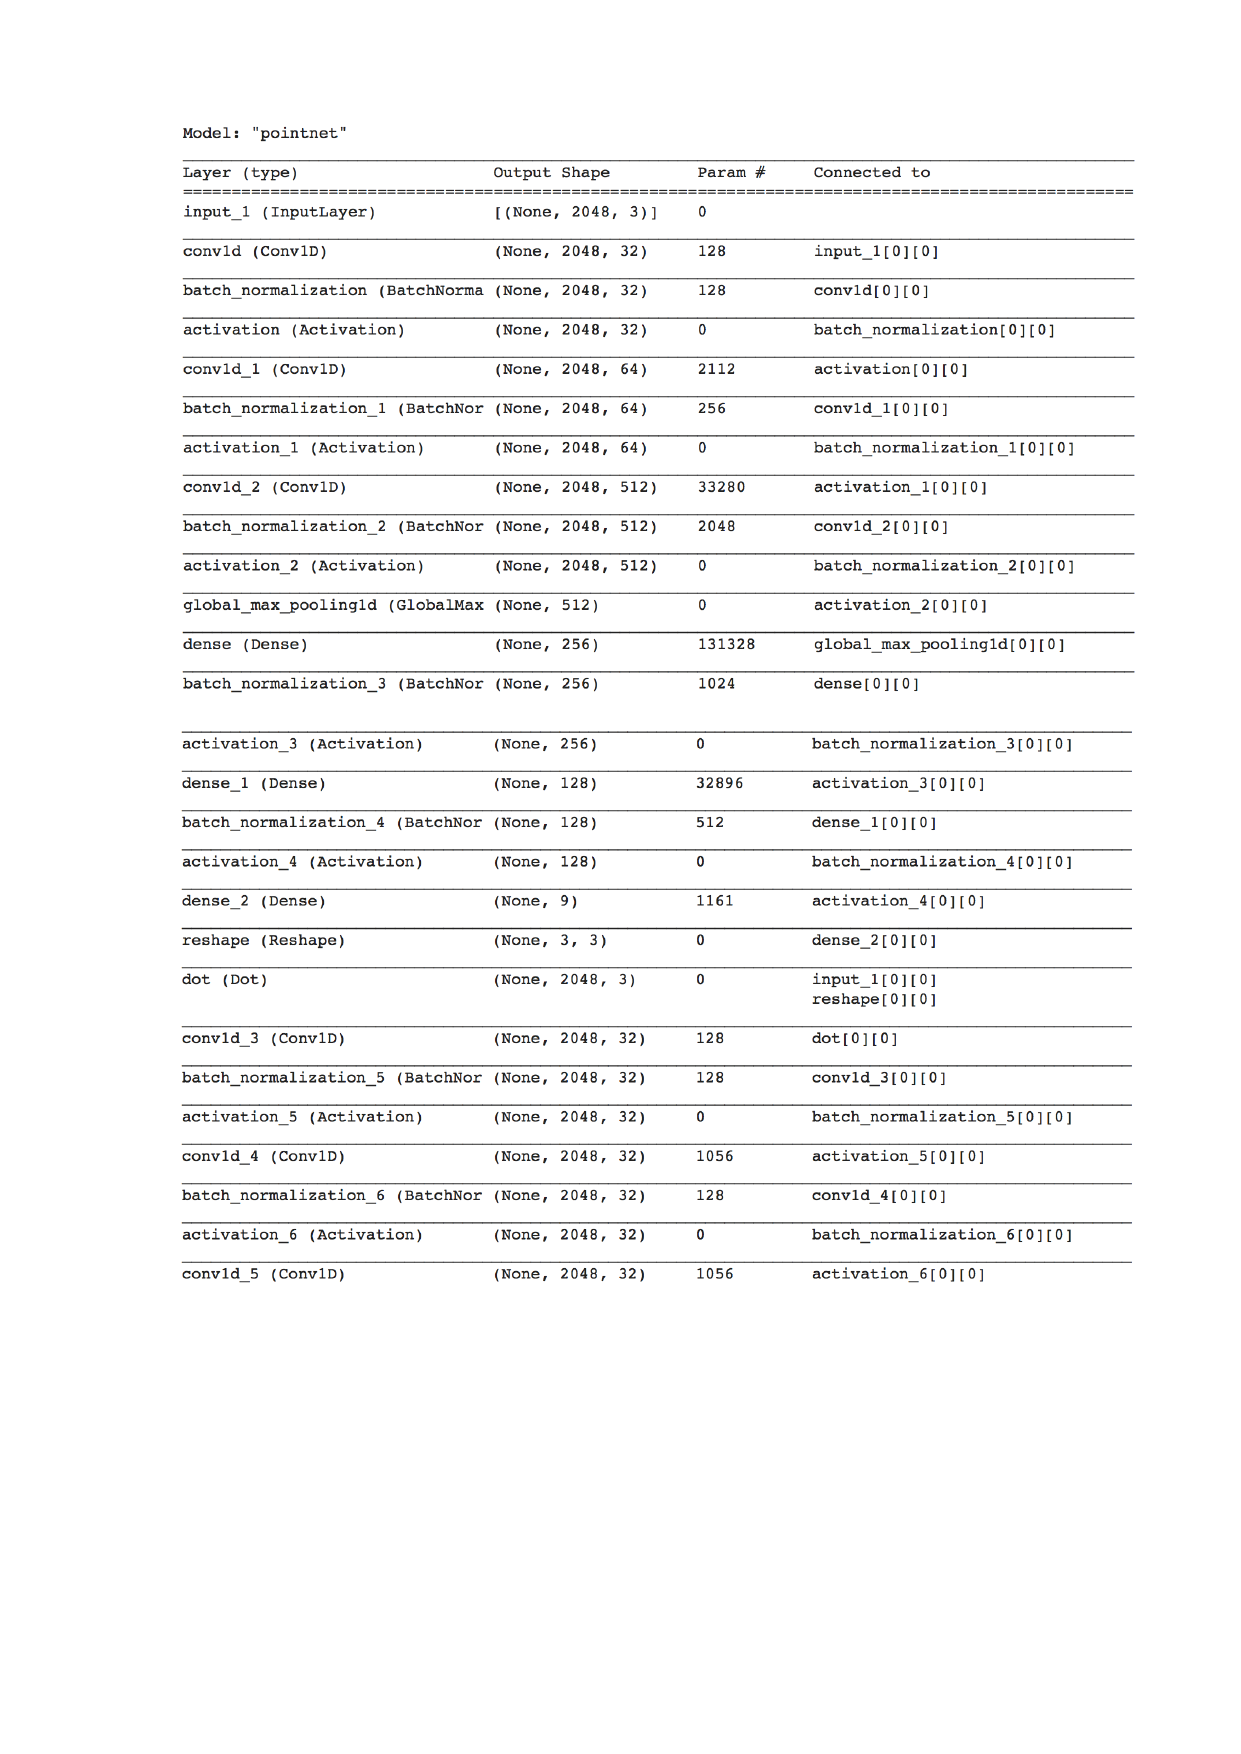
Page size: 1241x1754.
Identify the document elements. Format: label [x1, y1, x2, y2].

picture [177, 731, 1152, 1298]
picture [177, 118, 1152, 695]
